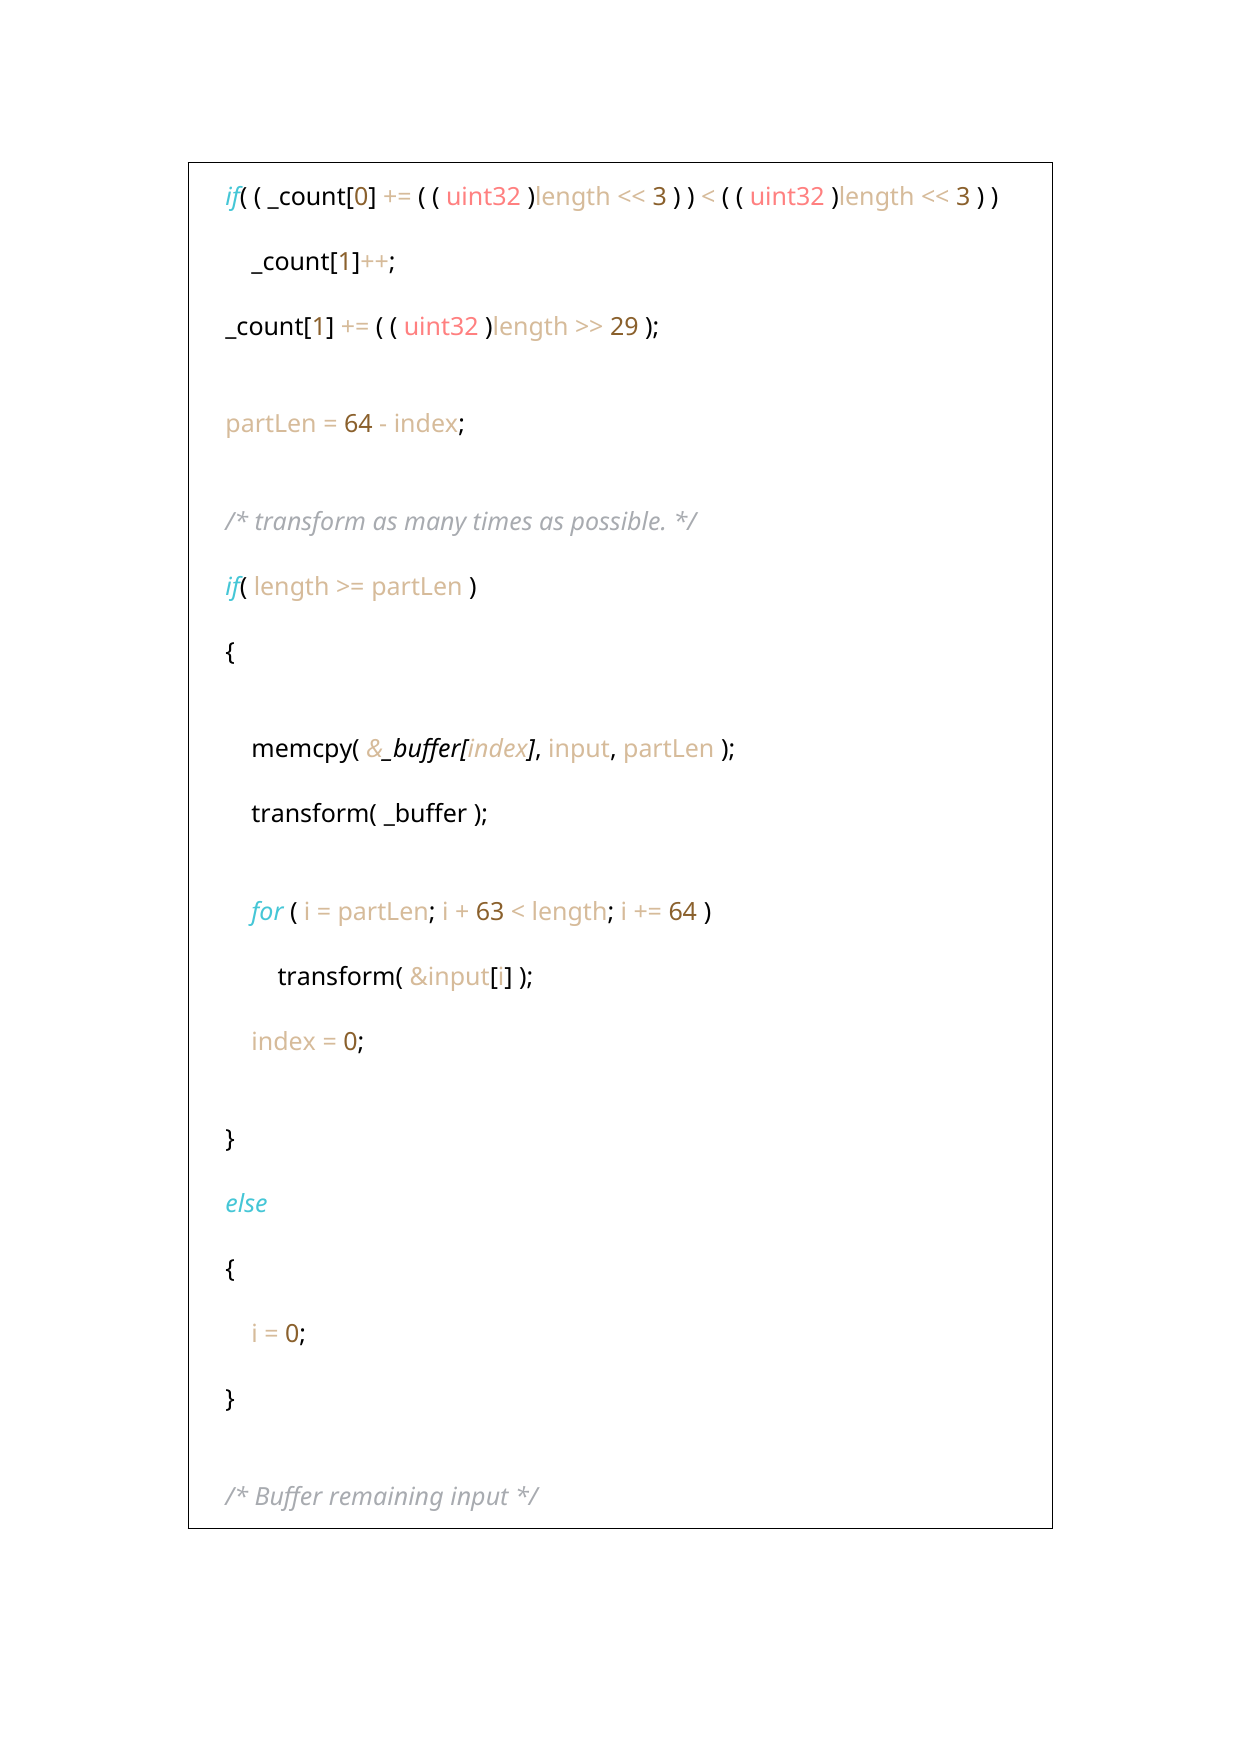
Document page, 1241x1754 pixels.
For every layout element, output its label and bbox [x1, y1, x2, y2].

table_header [189, 163, 1052, 1528]
